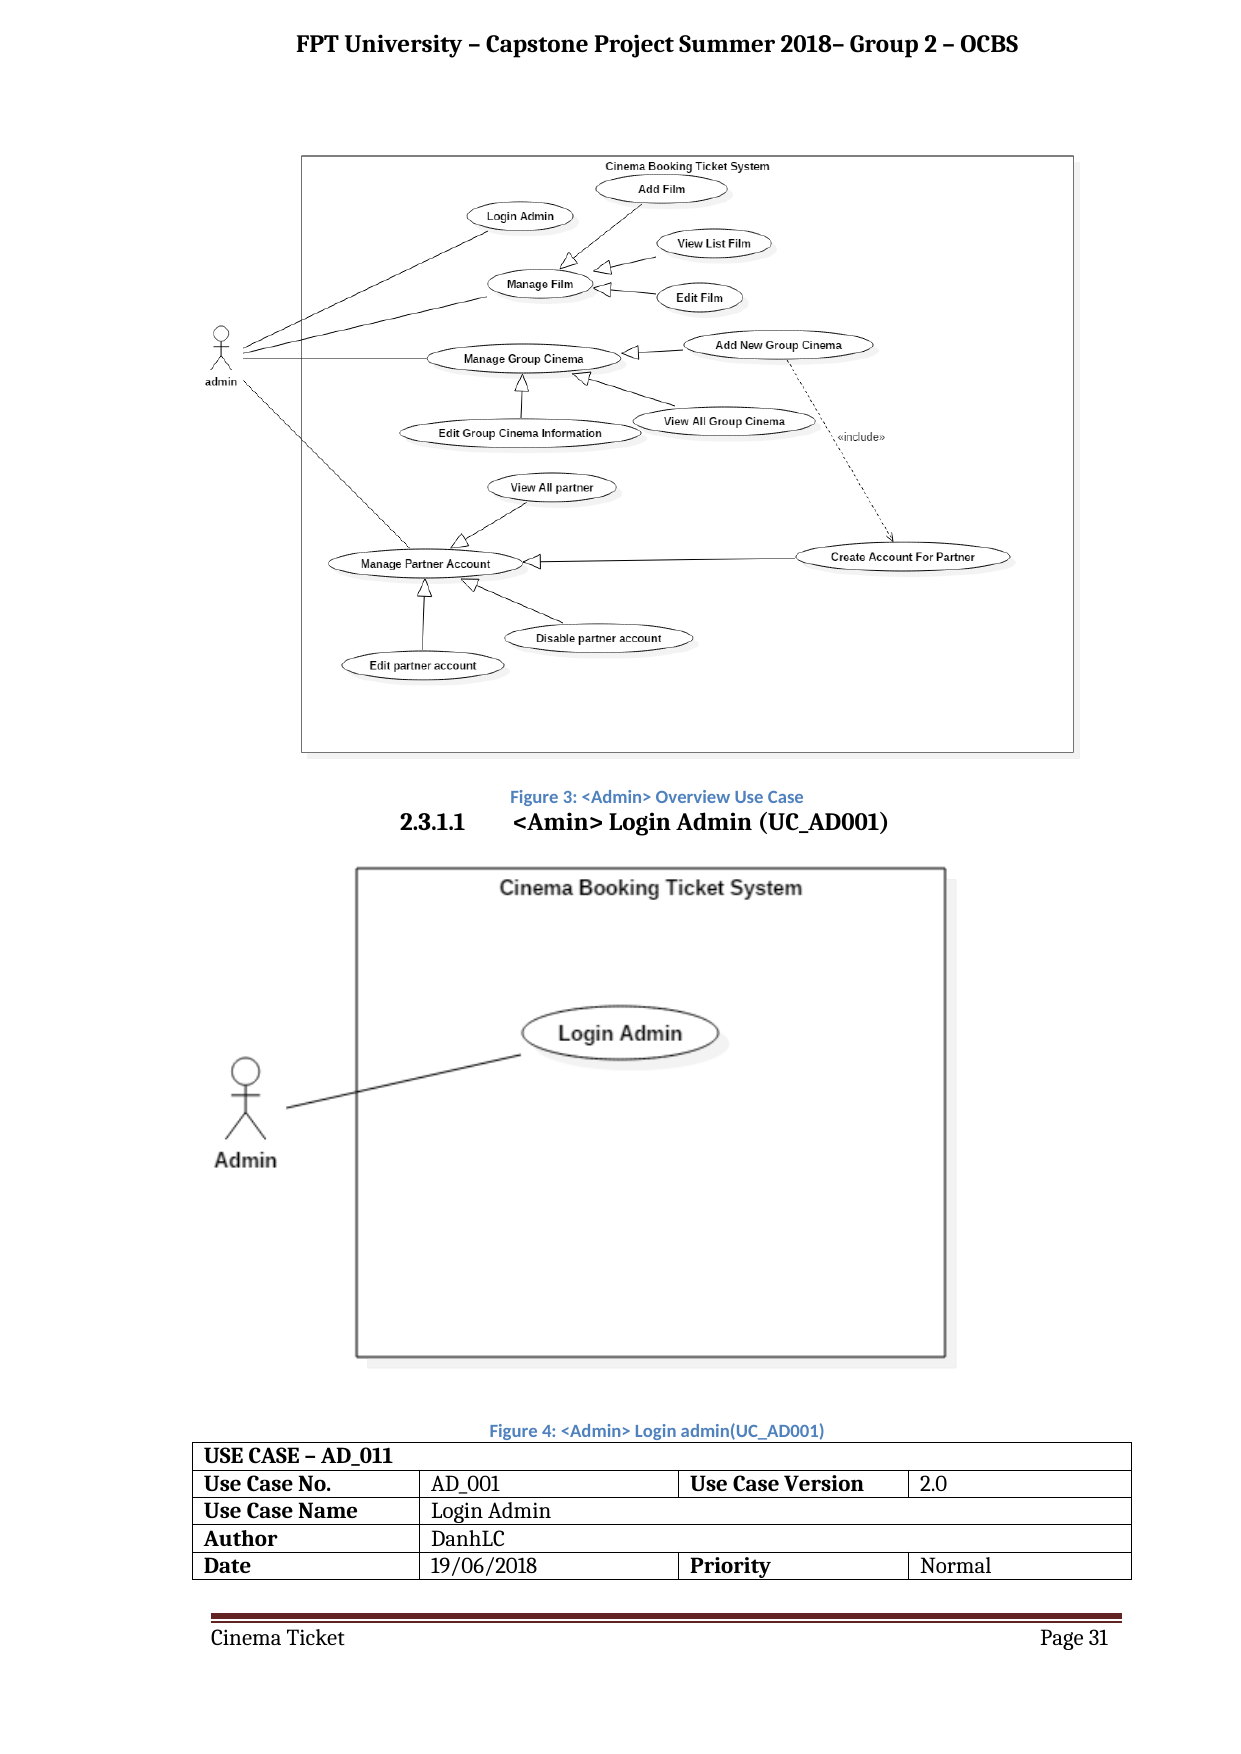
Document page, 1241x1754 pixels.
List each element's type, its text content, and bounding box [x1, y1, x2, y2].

subtitle <Amin> Login Admin (UC_AD001) [400, 808, 1122, 837]
text Figure 4: <Admin> Login admin(UC_AD001) [192, 1419, 1122, 1442]
table_cell Date [193, 1553, 419, 1579]
table_cell Normal [909, 1553, 1131, 1579]
table_cell Author [193, 1525, 419, 1552]
table_header USE CASE – AD_011 [193, 1443, 1131, 1469]
table_cell Use Case No. [193, 1471, 419, 1497]
table_cell DanhLC [420, 1525, 1131, 1552]
picture [192, 853, 1008, 1420]
table_cell Use Case Name [193, 1498, 419, 1524]
text Figure 3: <Admin> Overview Use Case [192, 785, 1122, 808]
table_cell 2.0 [909, 1471, 1131, 1497]
picture [192, 147, 1107, 786]
table_cell Login Admin [420, 1498, 1131, 1524]
table_cell Use Case Version [679, 1471, 908, 1497]
table_cell AD_001 [420, 1471, 678, 1497]
table_cell 19/06/2018 [420, 1553, 678, 1579]
table_cell Priority [679, 1553, 908, 1579]
